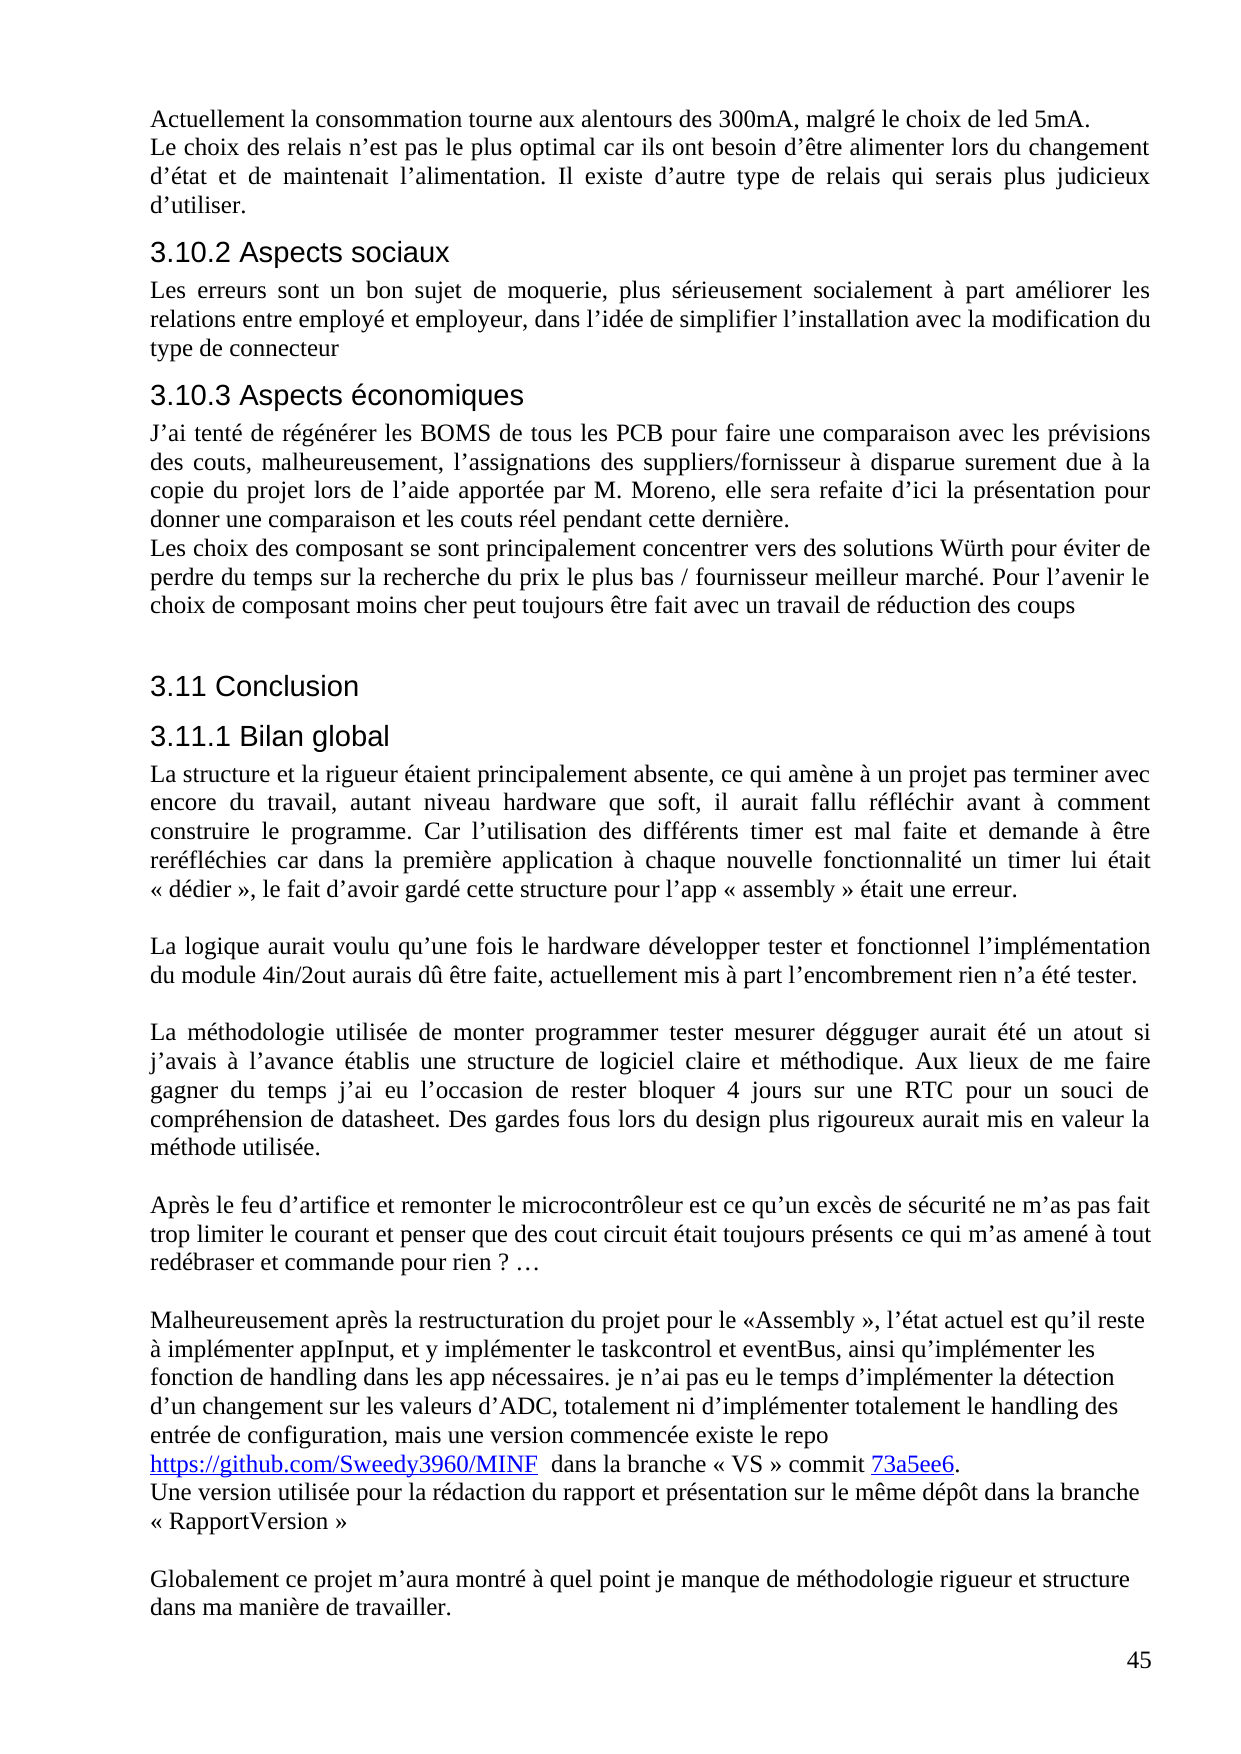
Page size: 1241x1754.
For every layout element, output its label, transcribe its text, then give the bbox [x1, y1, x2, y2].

text La méthodologie utilisée de monter programmer tester mesurer dégguger aurait été un atout si j’avais à l’avance établis une structure de logiciel claire et méthodique. Aux lieux de me faire gagner du temps j’ai eu l’occasion de rester bloquer 4 jours sur une RTC pour un souci de compréhension de datasheet. Des gardes fous lors du design plus rigoureux aurait mis en valeur la méthode utilisée. [150, 1017, 1152, 1161]
text La logique aurait voulu qu’une fois le hardware développer tester et fonctionnel l’implémentation du module 4in/2out aurais dû être faite, actuellement mis à part l’encombrement rien n’a été tester. [150, 931, 1152, 989]
text Actuellement la consommation tourne aux alentours des 300mA, malgré le choix de led 5mA. [150, 104, 1152, 132]
text Les erreurs sont un bon sujet de moquerie, plus sérieusement socialement à part améliorer les relations entre employé et employeur, dans l’idée de simplifier l’installation avec la modification du type de connecteur [150, 275, 1152, 361]
text Globalement ce projet m’aura montré à quel point je manque de méthodologie rigueur et structure dans ma manière de travailler. [150, 1564, 1152, 1621]
text Malheureusement après la restructuration du projet pour le «Assembly », l’état actuel est qu’il reste à implémenter appInput, et y implémenter le taskcontrol et eventBus, ainsi qu’implémenter les fonction de handling dans les app nécessaires. je n’ai pas eu le temps d’implémenter la détection d’un changement sur les valeurs d’ADC, totalement ni d’implémenter totalement le handling des entrée de configuration, mais une version commencée existe le repo https://github.com/Sweedy3960/MINF dans la branche « VS » commit 73a5ee6. [150, 1305, 1152, 1477]
text J’ai tenté de régénérer les BOMS de tous les PCB pour faire une comparaison avec les prévisions des couts, malheureusement, l’assignations des suppliers/fornisseur à disparue surement due à la copie du projet lors de l’aide apportée par M. Moreno, elle sera refaite d’ici la présentation pour donner une comparaison et les couts réel pendant cette dernière. [150, 418, 1152, 533]
subtitle Bilan global [150, 719, 1152, 752]
text Après le feu d’artifice et remonter le microcontrôleur est ce qu’un excès de sécurité ne m’as pas fait trop limiter le courant et penser que des cout circuit était toujours présents ce qui m’as amené à tout redébraser et commande pour rien ? … [150, 1190, 1152, 1276]
text La structure et la rigueur étaient principalement absente, ce qui amène à un projet pas terminer avec encore du travail, autant niveau hardware que soft, il aurait fallu réfléchir avant à comment construire le programme. Car l’utilisation des différents timer est mal faite et demande à être reréfléchies car dans la première application à chaque nouvelle fonctionnalité un timer lui était « dédier », le fait d’avoir gardé cette structure pour l’app « assembly » était une erreur. [150, 759, 1152, 902]
subtitle Aspects économiques [150, 378, 1152, 412]
text Les choix des composant se sont principalement concentrer vers des solutions Würth pour éviter de perdre du temps sur la recherche du prix le plus bas / fournisseur meilleur marché. Pour l’avenir le choix de composant moins cher peut toujours être fait avec un travail de réduction des coups [150, 533, 1152, 619]
subtitle Aspects sociaux [150, 235, 1152, 269]
text Le choix des relais n’est pas le plus optimal car ils ont besoin d’être alimenter lors du changement d’état et de maintenait l’alimentation. Il existe d’autre type de relais qui serais plus judicieux d’utiliser. [150, 132, 1152, 219]
subtitle Conclusion [150, 669, 1152, 702]
text Une version utilisée pour la rédaction du rapport et présentation sur le même dépôt dans la branche « RapportVersion » [150, 1477, 1152, 1535]
